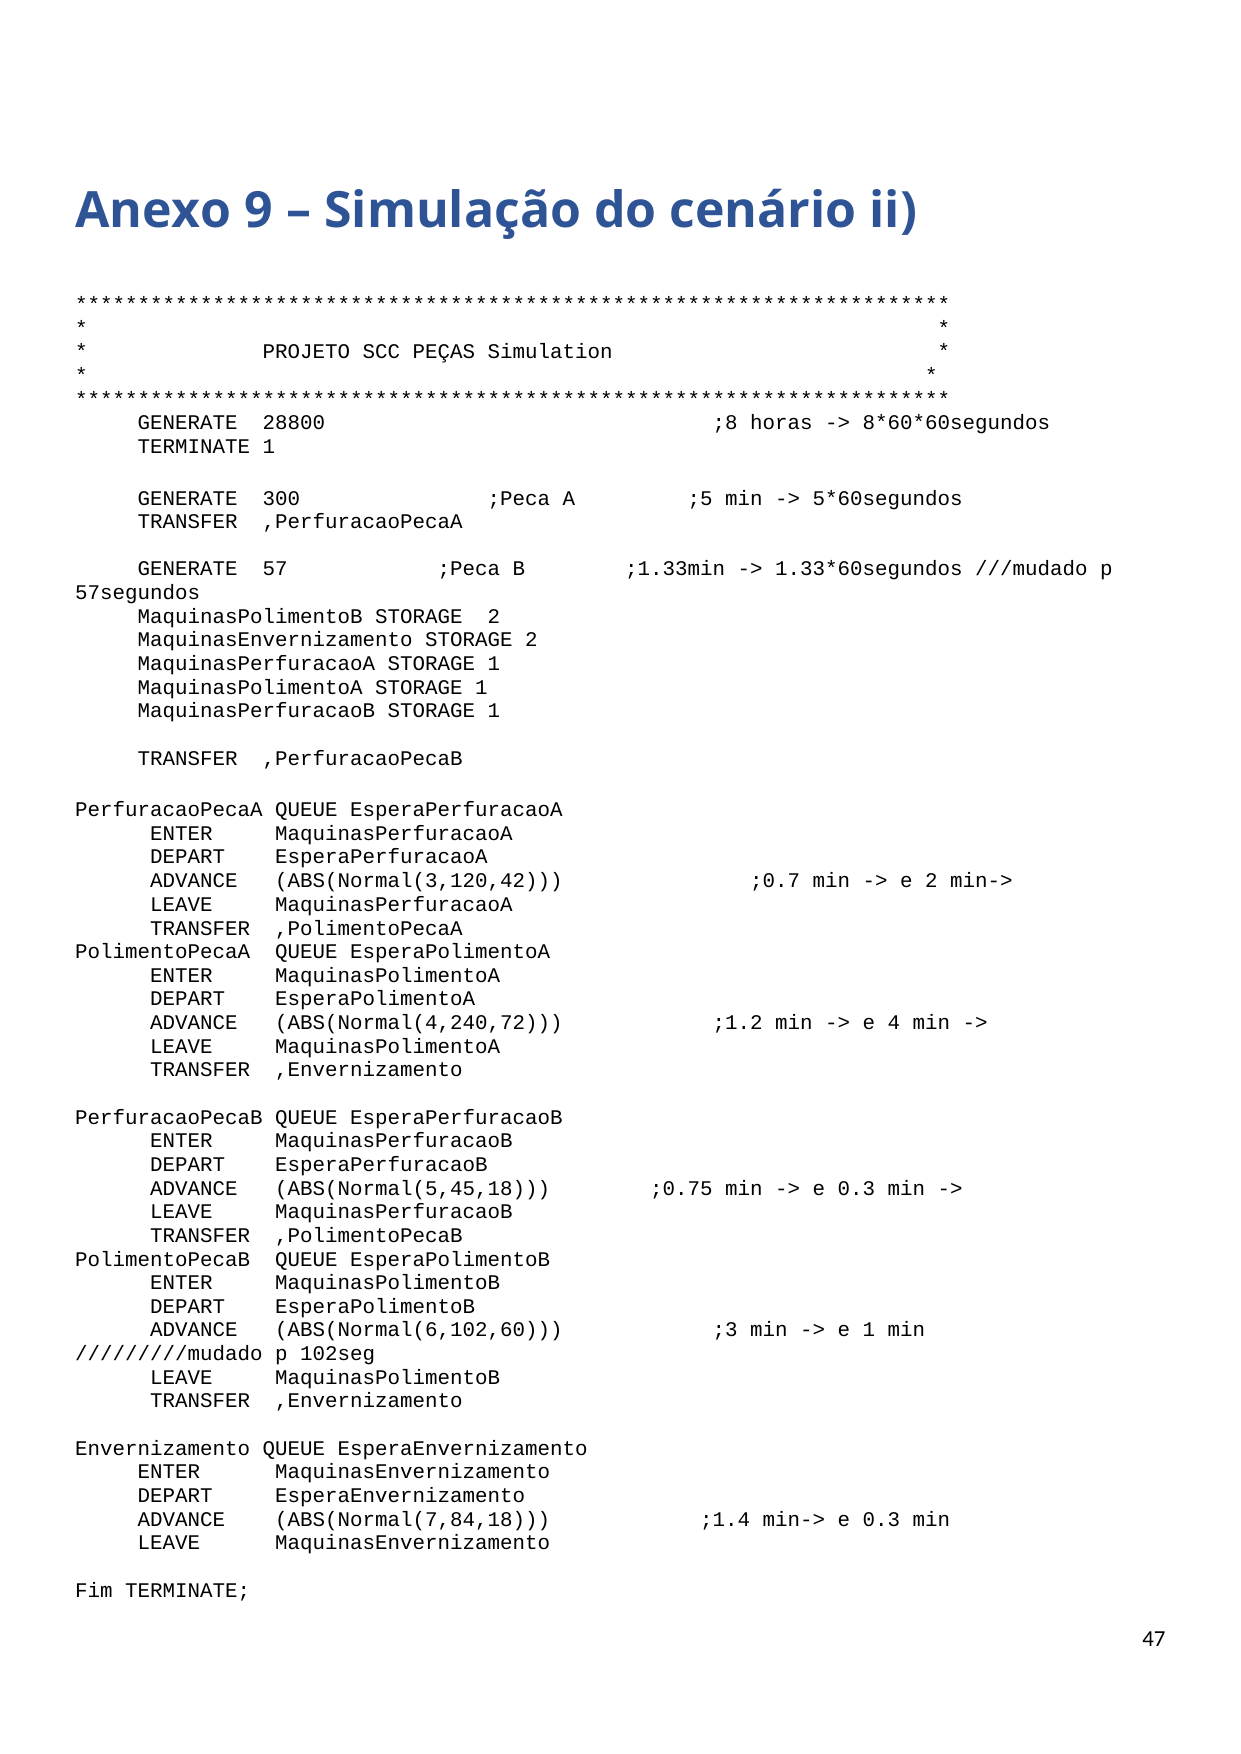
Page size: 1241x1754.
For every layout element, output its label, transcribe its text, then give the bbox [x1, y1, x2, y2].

text ********************************************************************** [75, 294, 1165, 318]
text MaquinasPerfuracaoB STORAGE 1 [75, 700, 1165, 724]
text MaquinasPerfuracaoA STORAGE 1 [75, 653, 1165, 677]
text DEPART EsperaEnvernizamento [75, 1485, 1165, 1509]
text DEPART EsperaPolimentoA [75, 988, 1165, 1012]
text MaquinasPolimentoA STORAGE 1 [75, 677, 1165, 700]
text ADVANCE (ABS(Normal(5,45,18))) ;0.75 min -> e 0.3 min -> [75, 1178, 1165, 1201]
text LEAVE MaquinasPerfuracaoB [75, 1201, 1165, 1225]
text ADVANCE (ABS(Normal(3,120,42))) ;0.7 min -> e 2 min-> [75, 870, 1165, 894]
text TRANSFER ,Envernizamento [75, 1390, 1165, 1414]
text TRANSFER ,PolimentoPecaB [75, 1225, 1165, 1248]
text Fim TERMINATE; [75, 1579, 1165, 1603]
text * * [75, 318, 1165, 341]
text TRANSFER ,PerfuracaoPecaA [75, 511, 1165, 535]
text MaquinasEnvernizamento STORAGE 2 [75, 629, 1165, 653]
text LEAVE MaquinasPolimentoA [75, 1036, 1165, 1059]
text GENERATE 57 ;Peca B ;1.33min -> 1.33*60segundos ///mudado p 57segundos [75, 558, 1165, 606]
text MaquinasPolimentoB STORAGE 2 [75, 606, 1165, 629]
text * * [75, 365, 1165, 388]
text DEPART EsperaPerfuracaoA [75, 847, 1165, 870]
text GENERATE 28800 ;8 horas -> 8*60*60segundos [75, 412, 1165, 436]
text ********************************************************************** [75, 388, 1165, 412]
text TRANSFER ,Envernizamento [75, 1059, 1165, 1083]
text PolimentoPecaB QUEUE EsperaPolimentoB [75, 1248, 1165, 1272]
text Envernizamento QUEUE EsperaEnvernizamento [75, 1438, 1165, 1461]
text ENTER MaquinasPerfuracaoB [75, 1130, 1165, 1154]
text PolimentoPecaA QUEUE EsperaPolimentoA [75, 941, 1165, 965]
text LEAVE MaquinasEnvernizamento [75, 1532, 1165, 1556]
text ENTER MaquinasPerfuracaoA [75, 823, 1165, 847]
text DEPART EsperaPolimentoB [75, 1296, 1165, 1319]
text LEAVE MaquinasPolimentoB [75, 1367, 1165, 1390]
text TERMINATE 1 [75, 436, 1165, 459]
text ADVANCE (ABS(Normal(7,84,18))) ;1.4 min-> e 0.3 min [75, 1509, 1165, 1532]
text ENTER MaquinasEnvernizamento [75, 1461, 1165, 1485]
subtitle Anexo 9 – Simulação do cenário ii) [75, 173, 1165, 242]
text PerfuracaoPecaA QUEUE EsperaPerfuracaoA [75, 799, 1165, 823]
text * PROJETO SCC PEÇAS Simulation * [75, 341, 1165, 365]
text TRANSFER ,PerfuracaoPecaB [75, 748, 1165, 771]
text ADVANCE (ABS(Normal(6,102,60))) ;3 min -> e 1 min /////////mudado p 102seg [75, 1319, 1165, 1367]
text ADVANCE (ABS(Normal(4,240,72))) ;1.2 min -> e 4 min -> [75, 1012, 1165, 1036]
text GENERATE 300 ;Peca A ;5 min -> 5*60segundos [75, 487, 1165, 511]
text TRANSFER ,PolimentoPecaA [75, 917, 1165, 941]
text LEAVE MaquinasPerfuracaoA [75, 894, 1165, 917]
text ENTER MaquinasPolimentoB [75, 1272, 1165, 1296]
text PerfuracaoPecaB QUEUE EsperaPerfuracaoB [75, 1107, 1165, 1130]
text ENTER MaquinasPolimentoA [75, 965, 1165, 988]
text DEPART EsperaPerfuracaoB [75, 1154, 1165, 1178]
